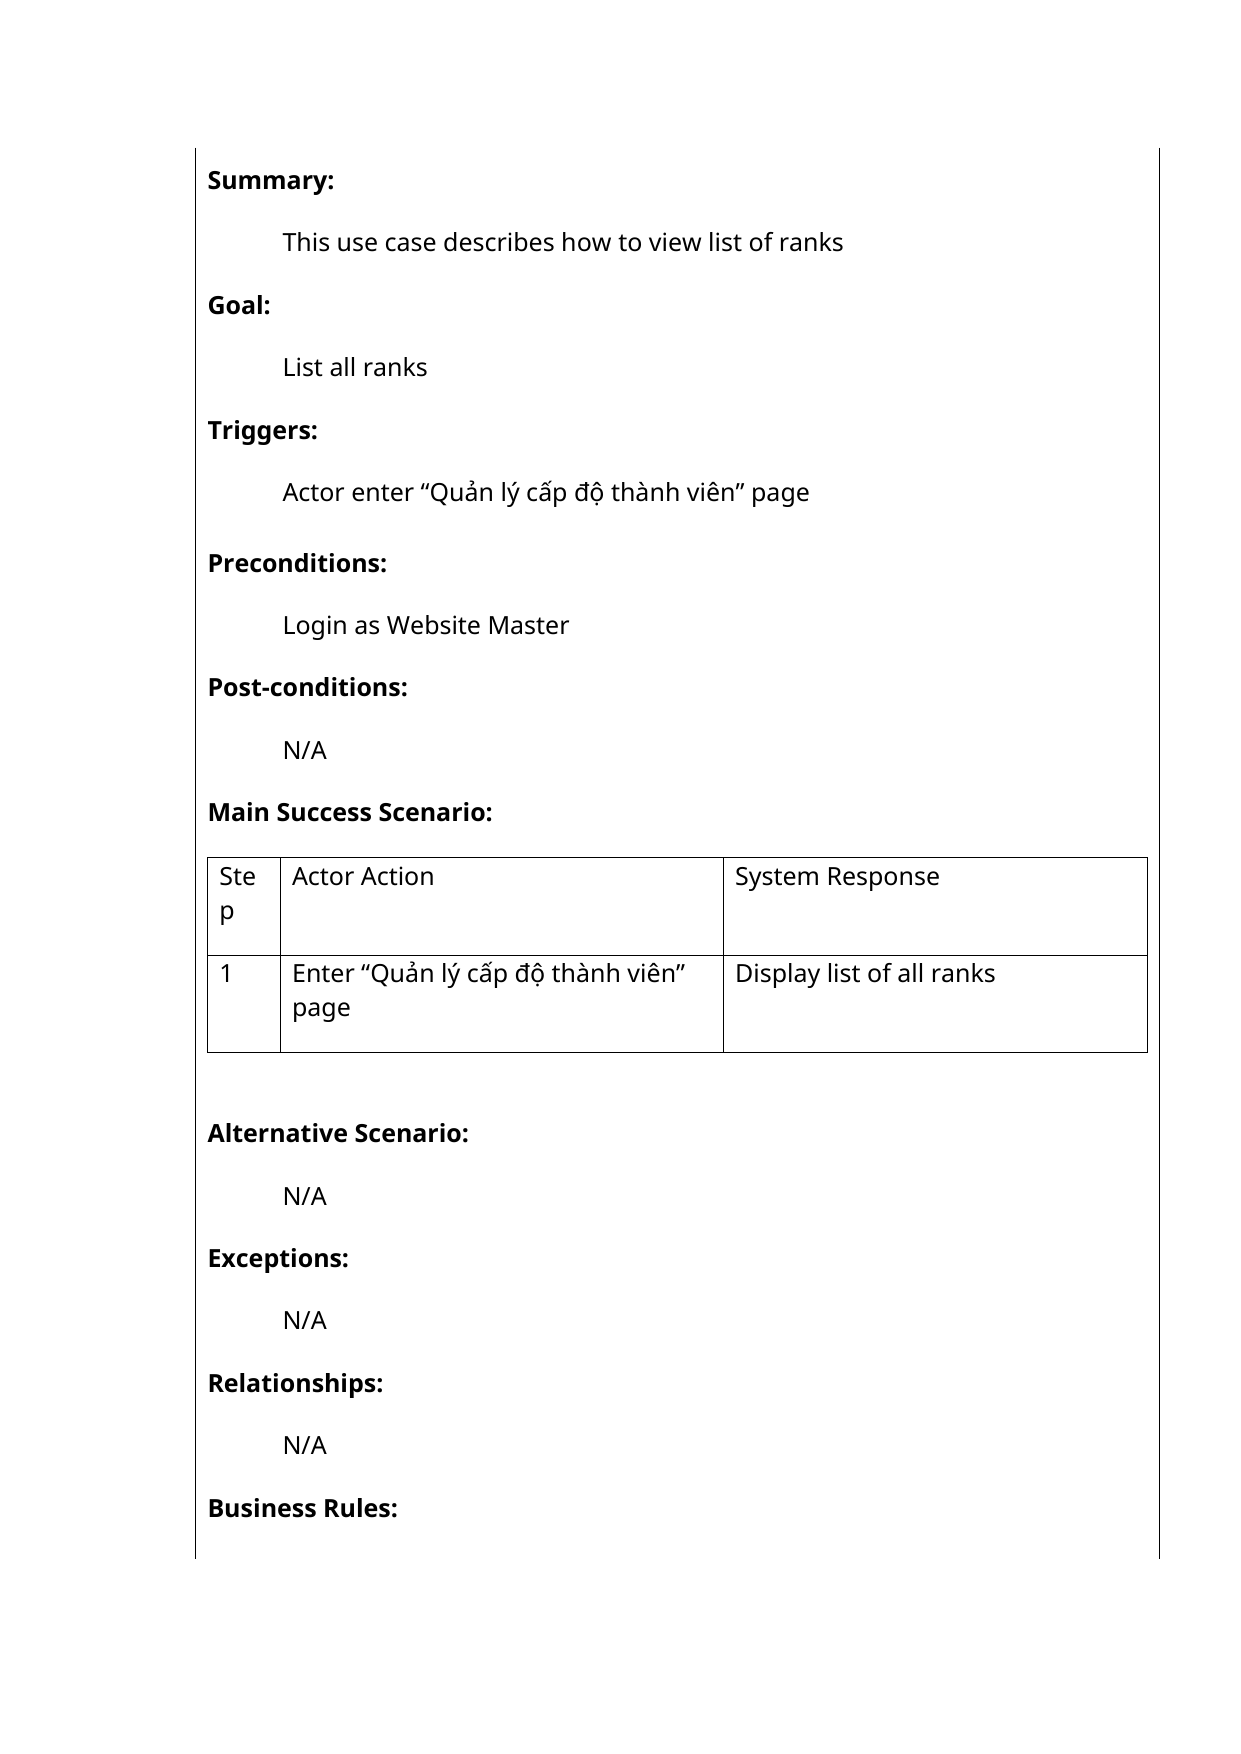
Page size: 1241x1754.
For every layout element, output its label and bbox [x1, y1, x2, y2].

table_cell [196, 154, 1159, 1553]
